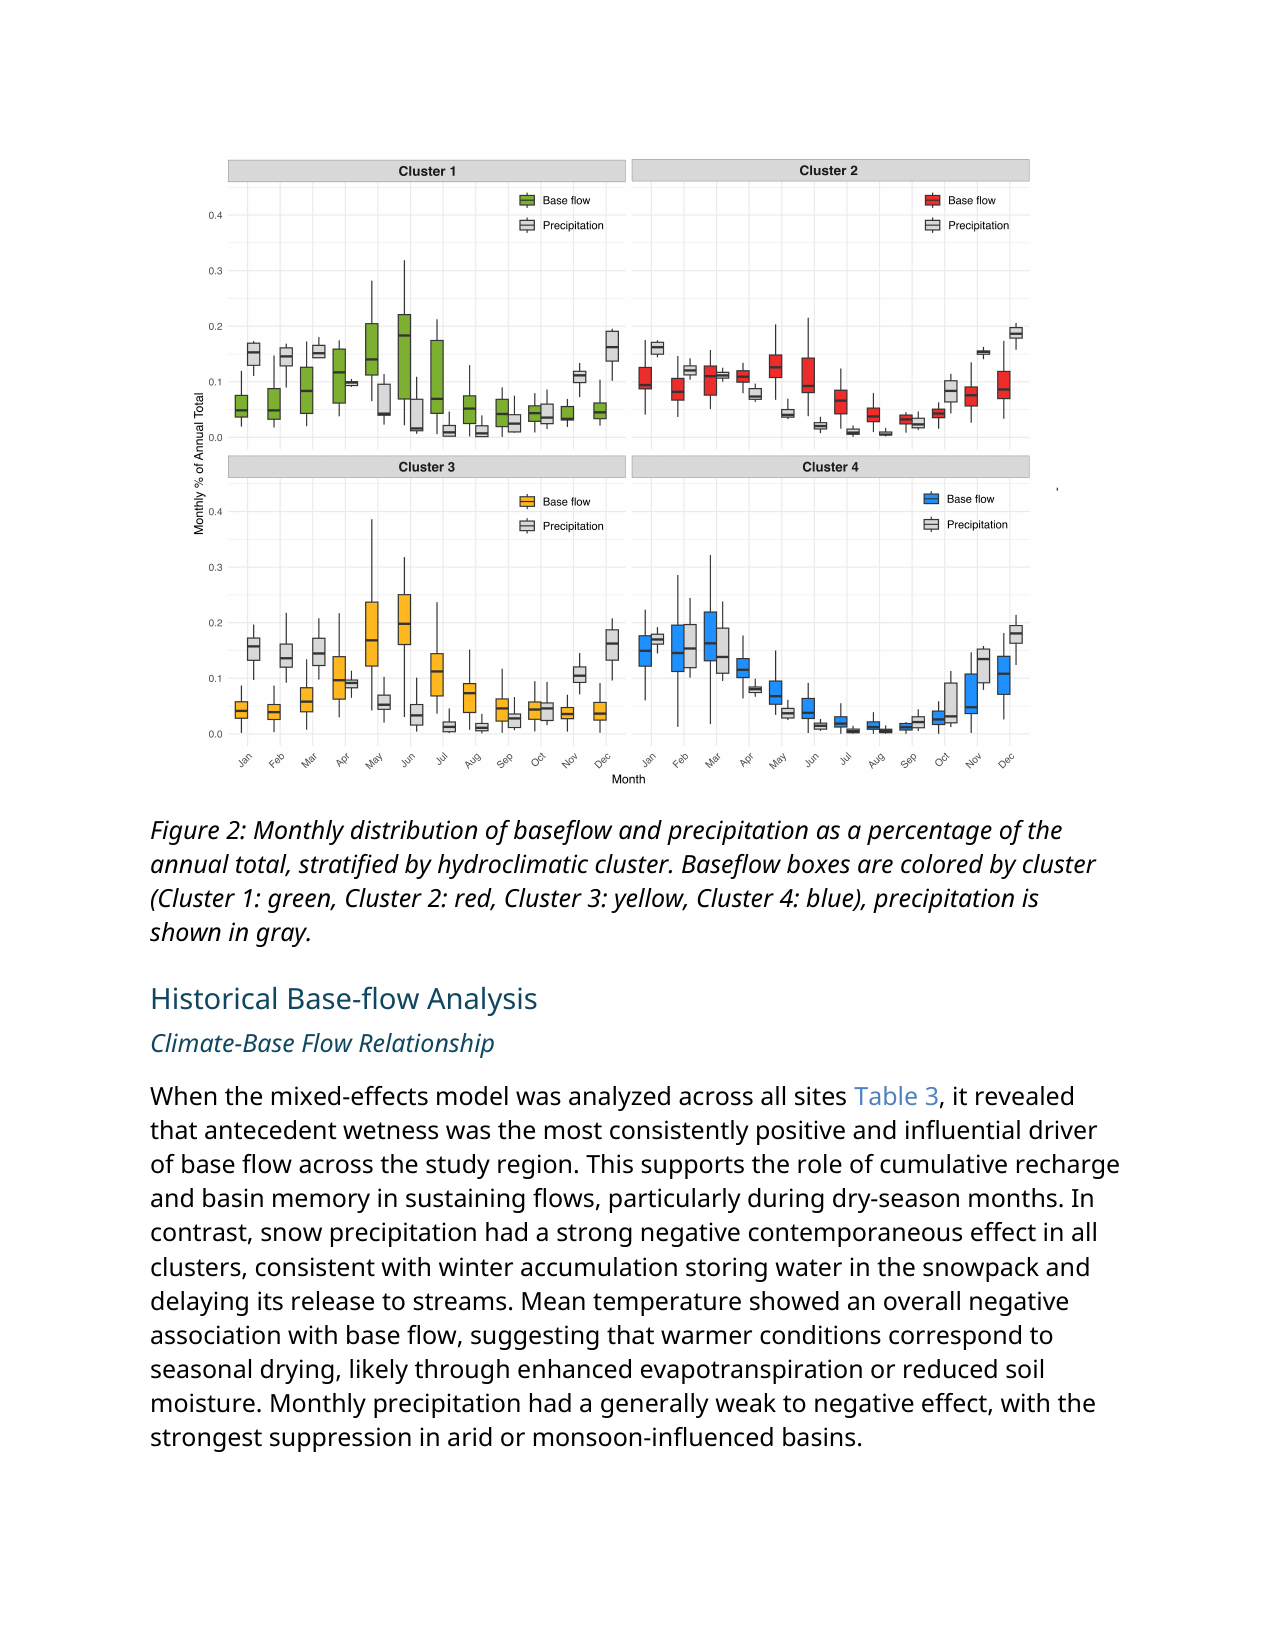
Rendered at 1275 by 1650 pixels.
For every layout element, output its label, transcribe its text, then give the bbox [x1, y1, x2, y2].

subtitle Climate-Base Flow Relationship [150, 1026, 1125, 1060]
text When the mixed-effects model was analyzed across all sites Table 3, it revealed that antecedent wetness was the most consistently positive and influential driver of base flow across the study region. This supports the role of cumulative recharge and basin memory in sustaining flows, particularly during dry-season months. In contrast, snow precipitation had a strong negative contemporaneous effect in all clusters, consistent with winter accumulation storing water in the snowpack and delaying its release to streams. Mean temperature showed an overall negative association with base flow, suggesting that warmer conditions correspond to seasonal drying, likely through enhanced evapotranspiration or reduced soil moisture. Monthly precipitation had a generally weak to negative effect, with the strongest suppression in arid or monsoon-influenced basins. [150, 1079, 1125, 1453]
table_header Figure 2: Monthly distribution of baseflow and precipitation as a percentage of the annual total, stratified by hydroclimatic cluster. Baseflow boxes are colored by cluster (Cluster 1: green, Cluster 2: red, Cluster 3: yellow, Cluster 4: blue), precipitation is shown in gray. [139, 150, 1114, 961]
picture [188, 153, 1064, 792]
subtitle Historical Base-flow Analysis [150, 978, 1125, 1018]
